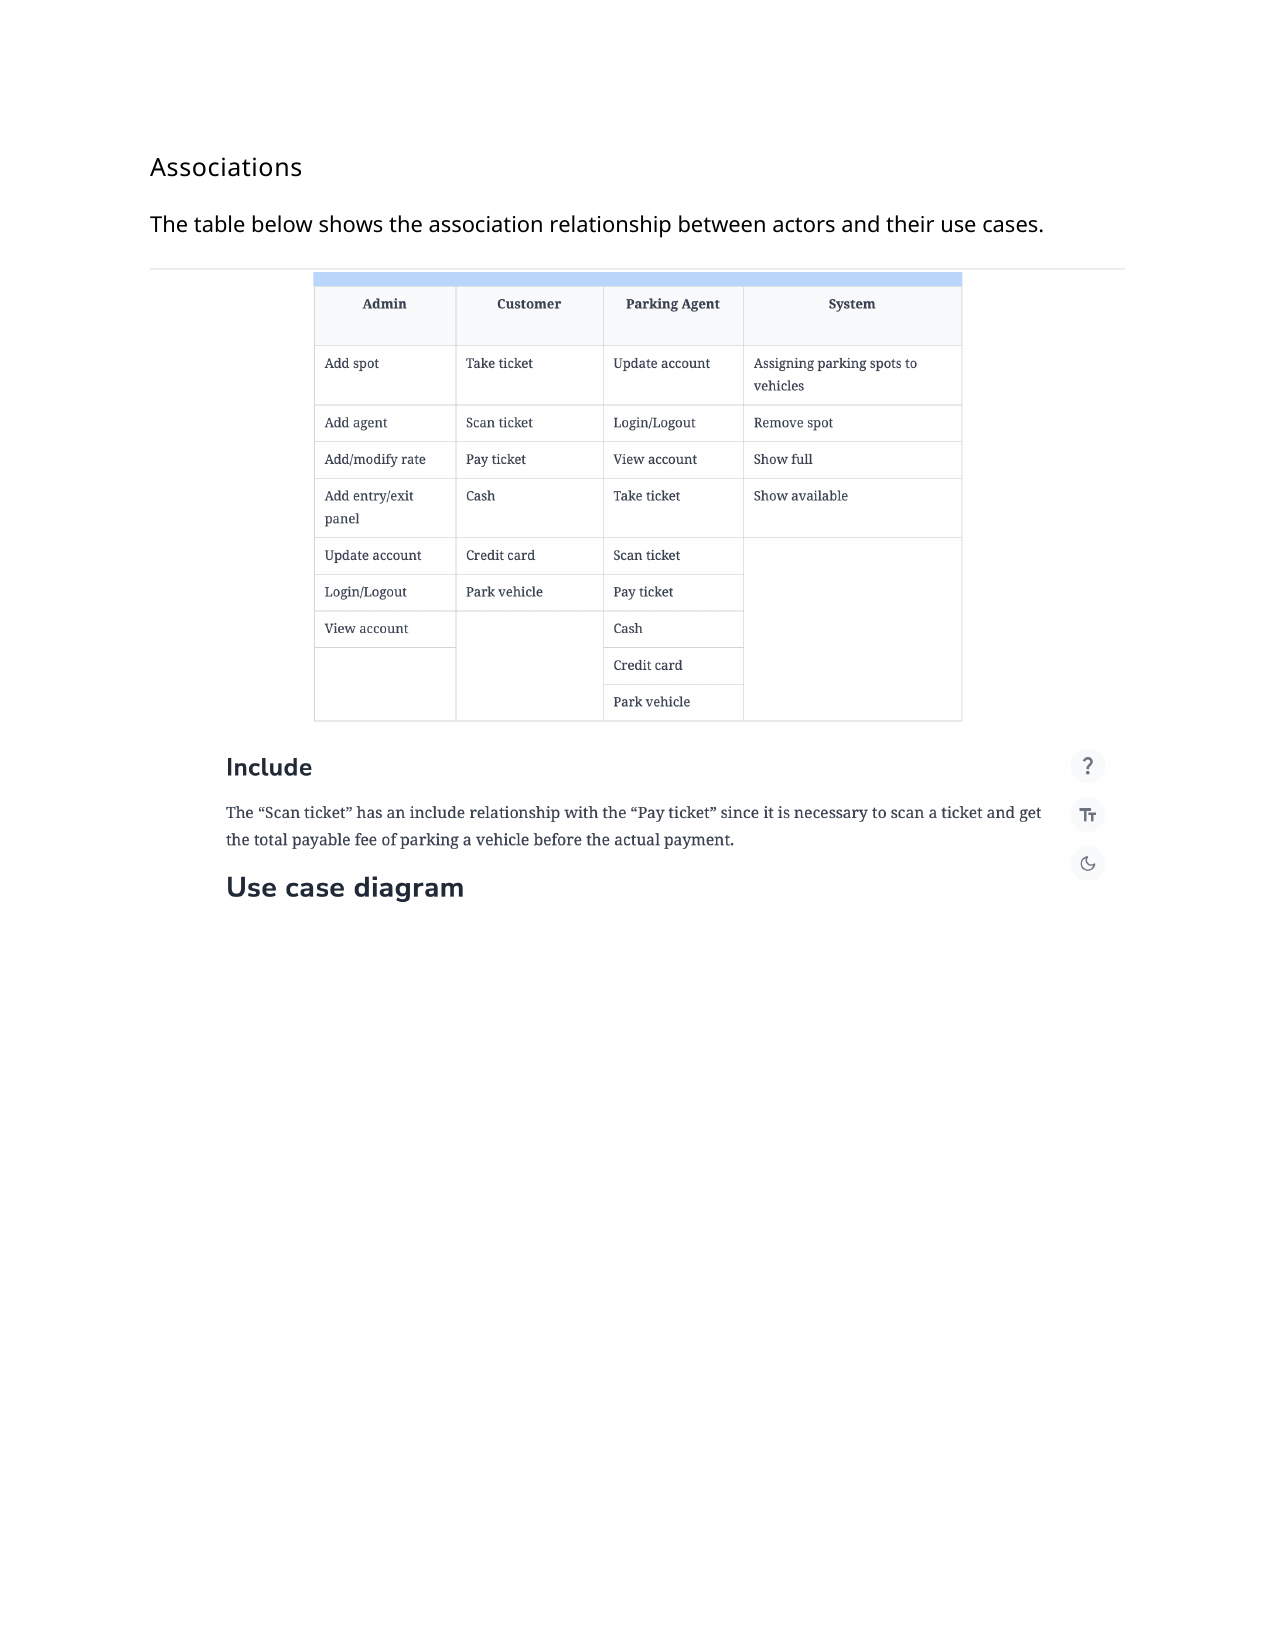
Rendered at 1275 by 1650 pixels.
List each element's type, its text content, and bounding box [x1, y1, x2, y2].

text The table below shows the association relationship between actors and their use cases. [150, 209, 1125, 239]
subtitle Associations [150, 150, 1125, 184]
picture [150, 263, 1125, 907]
